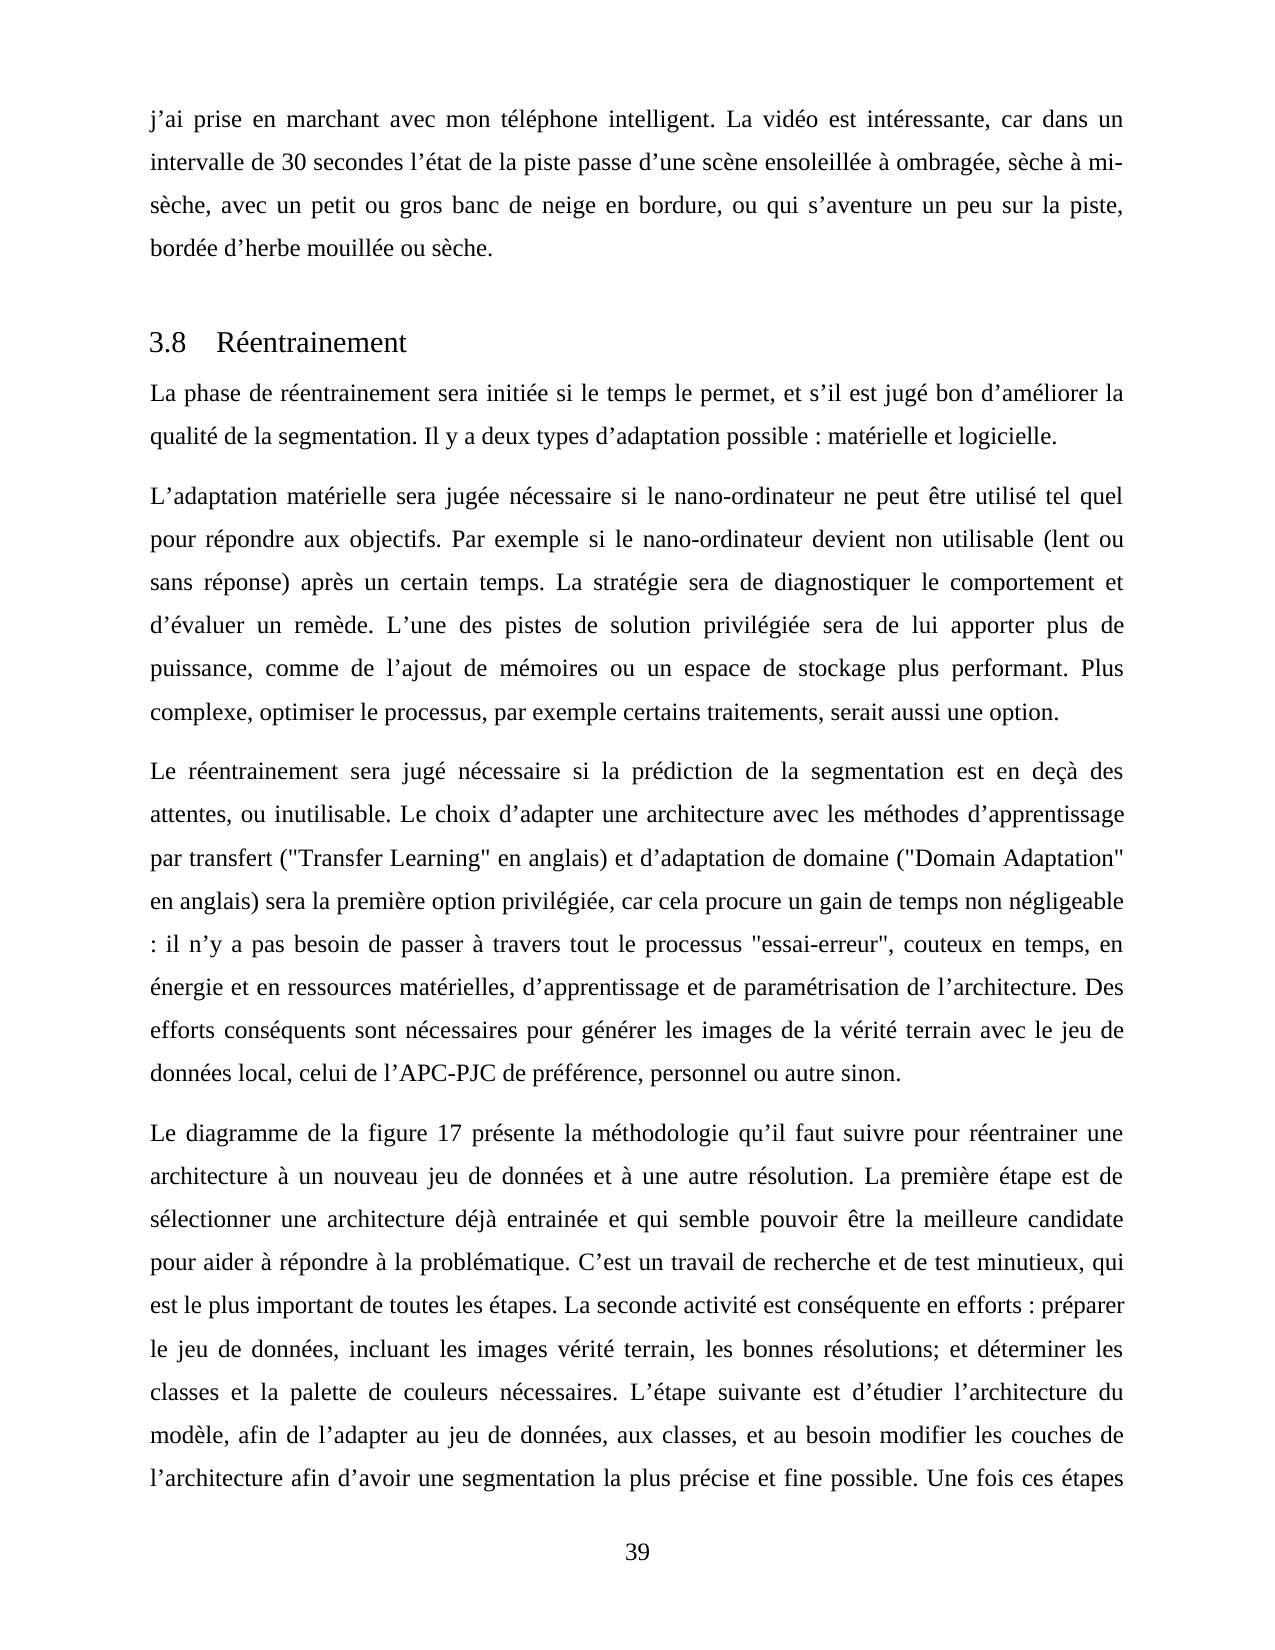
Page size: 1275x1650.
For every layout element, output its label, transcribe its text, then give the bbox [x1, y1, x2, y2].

text La phase de réentrainement sera initiée si le temps le permet, et s’il est jugé bon d’améliorer la qualité de la segmentation. Il y a deux types d’adaptation possible : matérielle et logicielle. [150, 378, 1125, 450]
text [150, 104, 1125, 262]
text L’adaptation matérielle sera jugée nécessaire si le nano-ordinateur ne peut être utilisé tel quel pour répondre aux objectifs. Par exemple si le nano-ordinateur devient non utilisable (lent ou sans réponse) après un certain temps. La stratégie sera de diagnostiquer le comportement et d’évaluer un remède. L’une des pistes de solution privilégiée sera de lui apporter plus de puissance, comme de l’ajout de mémoires ou un espace de stockage plus performant. Plus complexe, optimiser le processus, par exemple certains traitements, serait aussi une option. [150, 481, 1125, 725]
text Le réentrainement sera jugé nécessaire si la prédiction de la segmentation est en deçà des attentes, ou inutilisable. Le choix d’adapter une architecture avec les méthodes d’apprentissage par transfert ("Transfer Learning" en anglais) et d’adaptation de domaine ("Domain Adaptation" en anglais) sera la première option privilégiée, car cela procure un gain de temps non négligeable : il n’y a pas besoin de passer à travers tout le processus "essai-erreur", couteux en temps, en énergie et en ressources matérielles, d’apprentissage et de paramétrisation de l’architecture. Des efforts conséquents sont nécessaires pour générer les images de la vérité terrain avec le jeu de données local, celui de l’APC-PJC de préférence, personnel ou autre sinon. [150, 756, 1125, 1087]
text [150, 1118, 1125, 1492]
subtitle Réentrainement [148, 325, 1125, 359]
